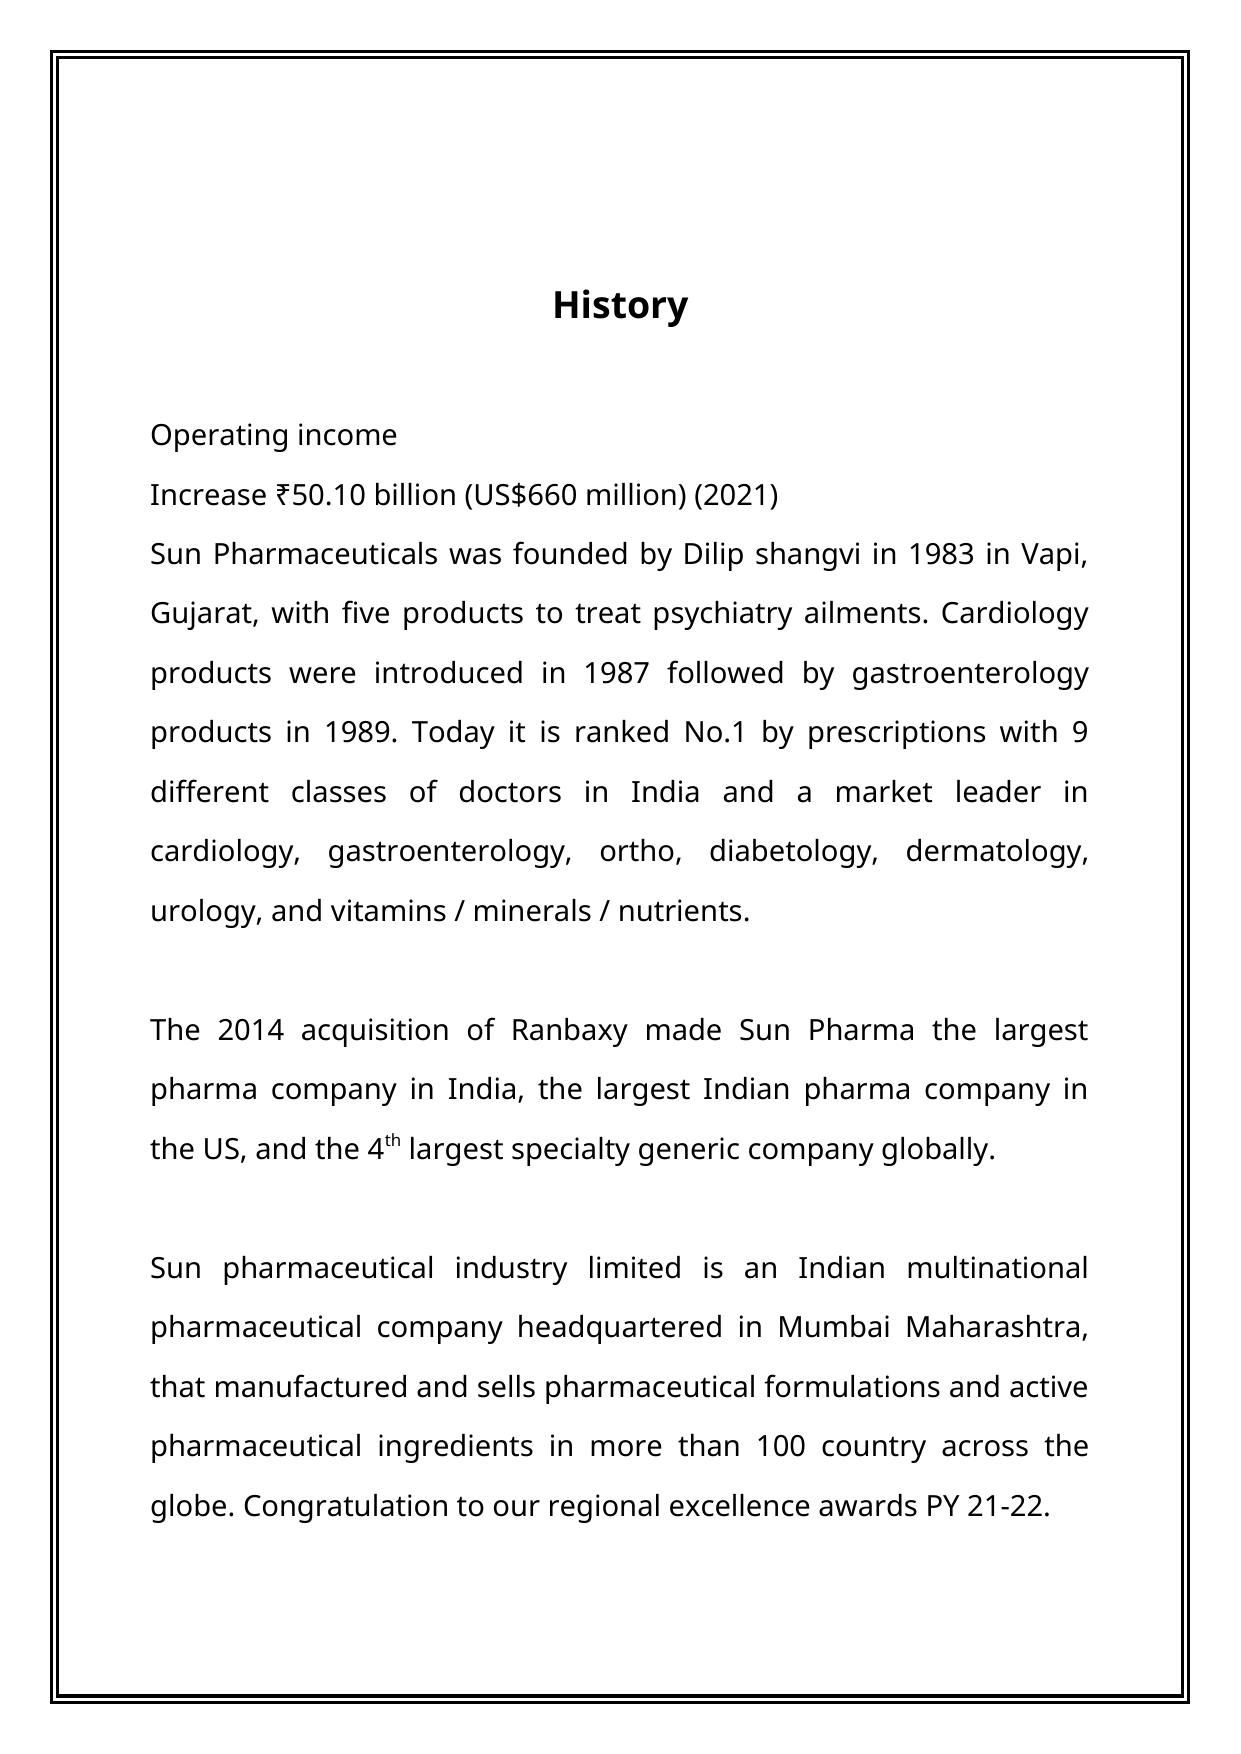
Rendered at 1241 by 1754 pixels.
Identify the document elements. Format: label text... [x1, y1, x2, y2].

text Sun Pharmaceuticals was founded by Dilip shangvi in 1983 in Vapi, Gujarat, with five products to treat psychiatry ailments. Cardiology products were introduced in 1987 followed by gastroenterology products in 1989. Today it is ranked No.1 by prescriptions with 9 different classes of doctors in India and a market leader in cardiology, gastroenterology, ortho, diabetology, dermatology, urology, and vitamins / minerals / nutrients. [150, 533, 1090, 930]
text Operating income [150, 414, 1090, 454]
text History [150, 278, 1090, 329]
text The 2014 acquisition of Ranbaxy made Sun Pharma the largest pharma company in India, the largest Indian pharma company in the US, and the 4th largest specialty generic company globally. [150, 1009, 1090, 1168]
text Increase ₹50.10 billion (US$660 million) (2021) [150, 474, 1090, 513]
text Sun pharmaceutical industry limited is an Indian multinational pharmaceutical company headquartered in Mumbai Maharashtra, that manufactured and sells pharmaceutical formulations and active pharmaceutical ingredients in more than 100 country across the globe. Congratulation to our regional excellence awards PY 21-22. [150, 1247, 1090, 1524]
